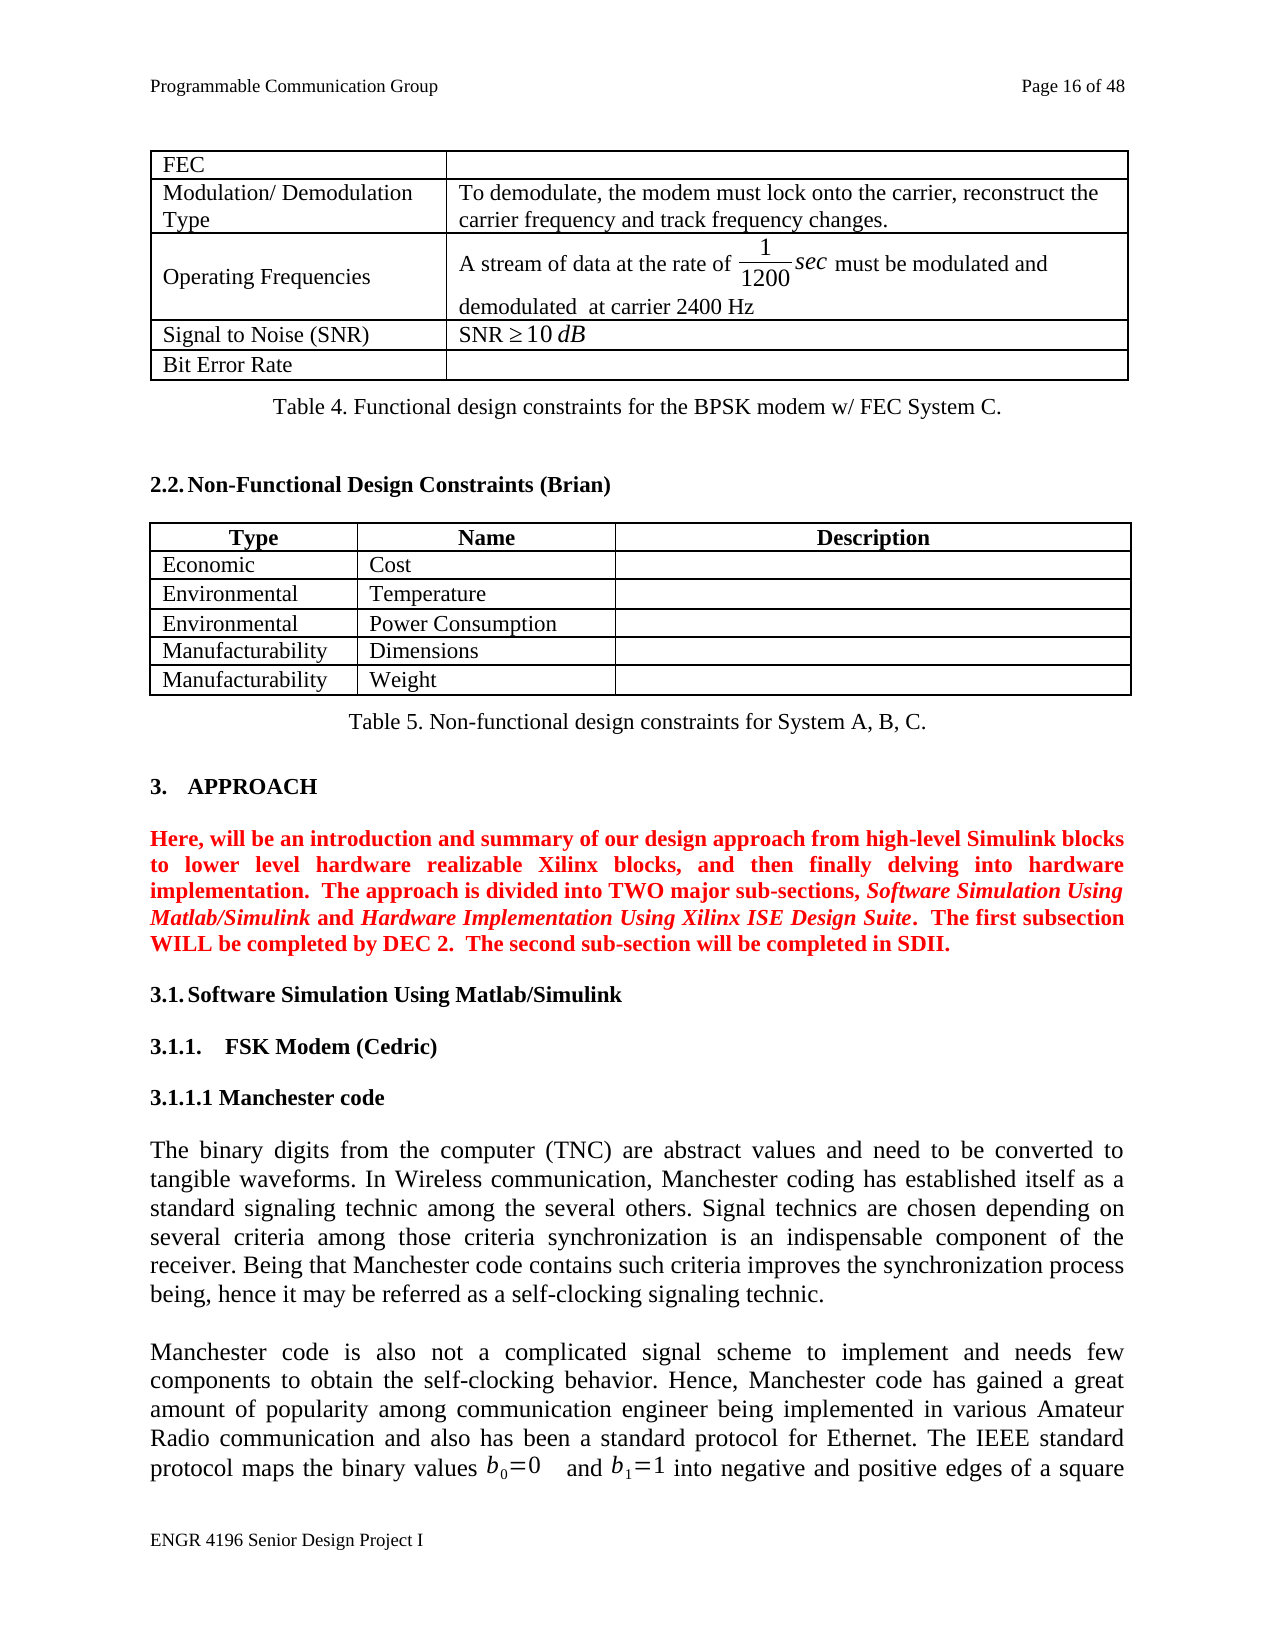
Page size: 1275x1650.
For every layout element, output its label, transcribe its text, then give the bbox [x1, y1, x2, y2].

table_header Name [358, 524, 615, 550]
text Here, will be an introduction and summary of our design approach from high-level Simulink blocks to lower level hardware realizable Xilinx blocks, and then finally delving into hardware implementation. The approach is divided into TWO major sub-sections, Software Simulation Using Matlab/Simulink and Hardware Implementation Using Xilinx ISE Design Suite. The first subsection WILL be completed by DEC 2. The second sub-section will be completed in SDII. [150, 825, 1125, 956]
table_cell [616, 552, 1130, 578]
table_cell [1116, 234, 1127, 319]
table_header Description [616, 524, 1130, 550]
table_cell [447, 351, 1127, 379]
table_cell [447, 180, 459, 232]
subtitle Non-Functional Design Constraints (Brian) [150, 471, 1125, 497]
table_cell [1116, 152, 1127, 178]
table_cell SNR [447, 321, 1127, 349]
table_cell Bit Error Rate [152, 351, 446, 379]
table_cell Operating Frequencies [152, 234, 446, 319]
subtitle FSK Modem (Cedric) [150, 1033, 1125, 1059]
subtitle Software Simulation Using Matlab/Simulink [150, 981, 1125, 1008]
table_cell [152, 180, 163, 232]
table_cell Environmental [151, 580, 357, 608]
table_cell [616, 666, 1130, 694]
subtitle APPROACH [150, 773, 1125, 800]
table_cell Power Consumption [358, 610, 615, 636]
text Table 4. Functional design constraints for the BPSK modem w/ FEC System C. [150, 393, 1125, 419]
table_cell Manufacturability [151, 666, 357, 694]
table_cell [447, 152, 459, 178]
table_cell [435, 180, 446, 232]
table_cell Economic [151, 552, 357, 578]
table_cell [616, 580, 1130, 608]
table_cell Weight [358, 666, 615, 694]
table_cell Signal to Noise (SNR) [152, 321, 446, 349]
table_cell Temperature [358, 580, 615, 608]
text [150, 1337, 1125, 1483]
text The binary digits from the computer (TNC) are abstract values and need to be converted to tangible waveforms. In Wireless communication, Manchester coding has established itself as a standard signaling technic among the several others. Signal technics are chosen depending on several criteria among those criteria synchronization is an indispensable component of the receiver. Being that Manchester code contains such criteria improves the synchronization process being, hence it may be referred as a self-clocking signaling technic. [150, 1136, 1125, 1308]
table_cell [616, 638, 1130, 664]
table_cell Manufacturability [151, 638, 357, 664]
text Table 5. Non-functional design constraints for System A, B, C. [150, 708, 1125, 734]
table_cell Dimensions [358, 638, 615, 664]
text 3.1.1.1 Manchester code [150, 1084, 1125, 1111]
table_header Type [151, 524, 357, 550]
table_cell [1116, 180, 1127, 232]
table_cell Cost [358, 552, 615, 578]
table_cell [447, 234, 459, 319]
table_cell [616, 610, 1130, 636]
table_cell Environmental [151, 610, 357, 636]
